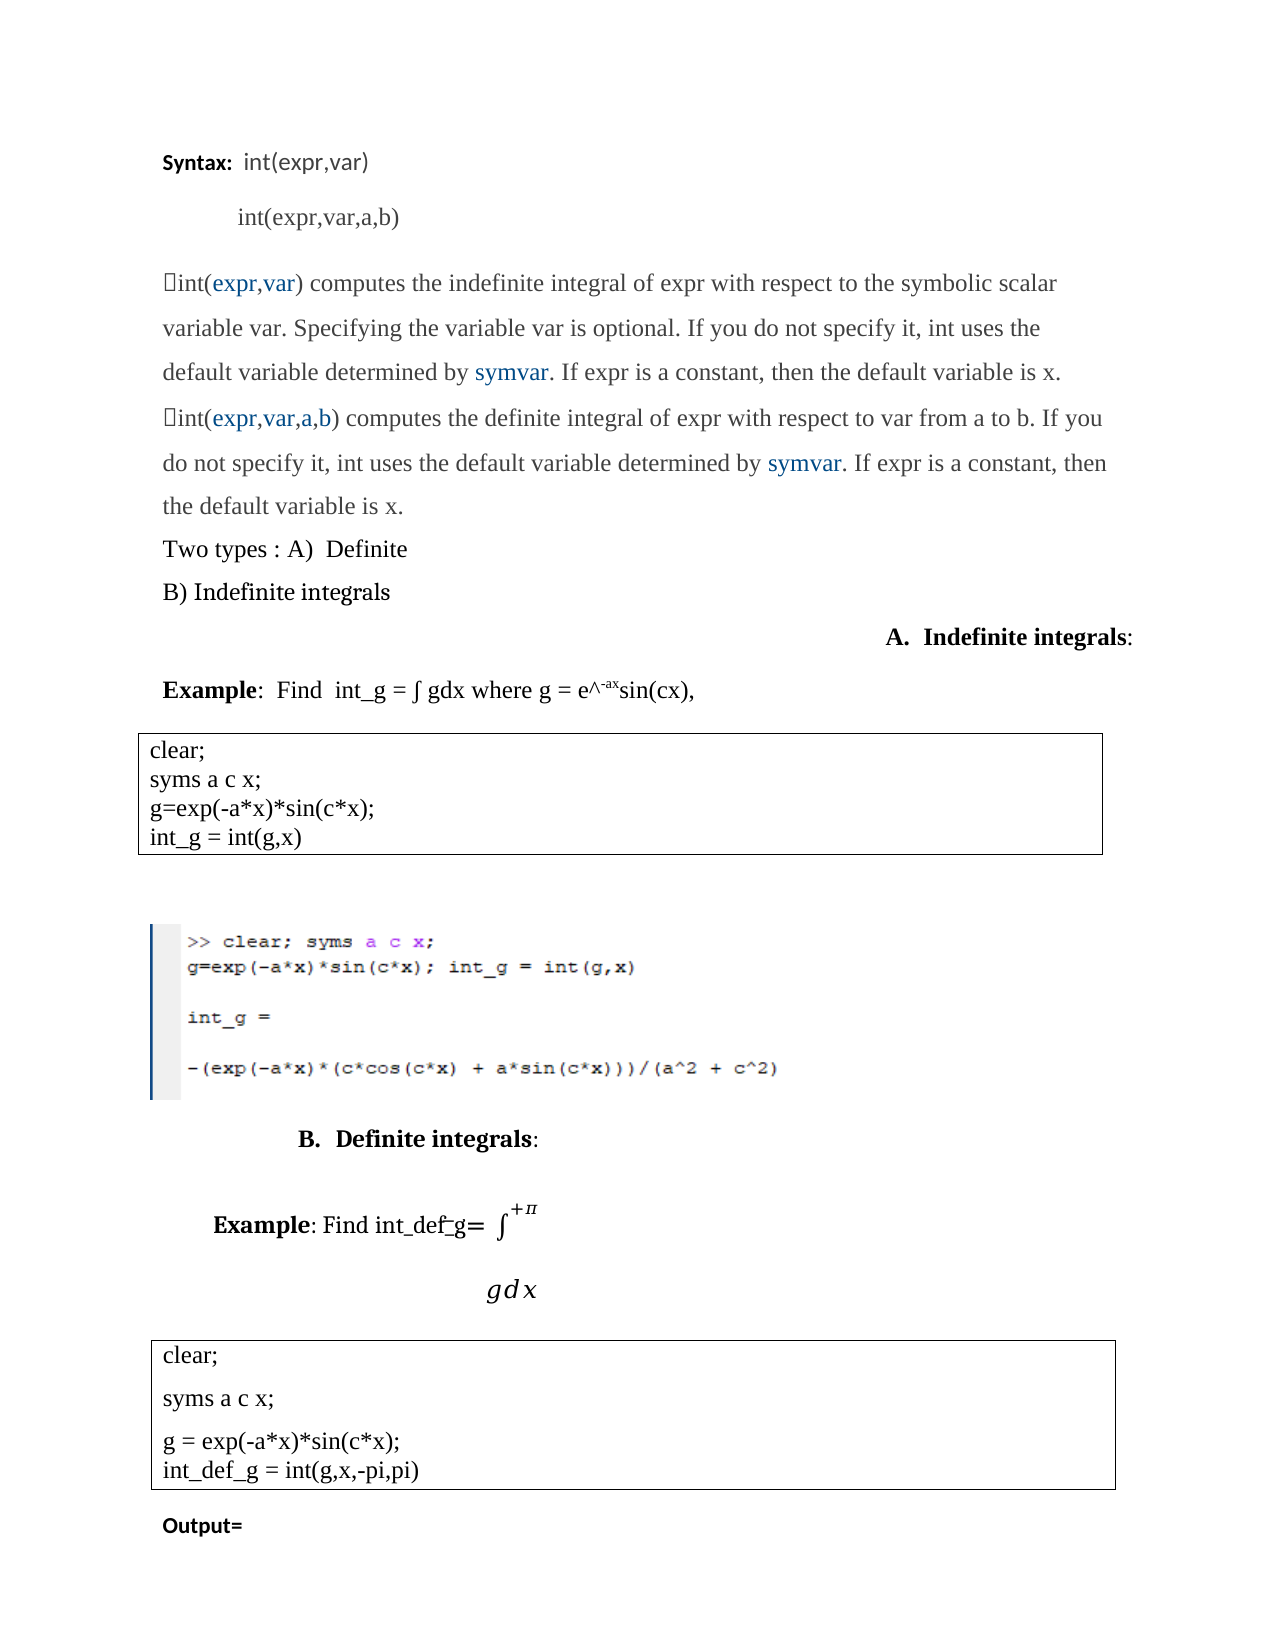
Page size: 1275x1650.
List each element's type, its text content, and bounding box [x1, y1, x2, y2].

subtitle Indefinite integrals: [125, 622, 1133, 650]
text Syntax: int(expr,var) [162, 146, 1133, 176]
text int(expr,var,a,b) computes the definite integral of expr with respect to var from a to b. If you do not specify it, int uses the default variable determined by symvar. If expr is a constant, then the default variable is x. [162, 400, 1111, 520]
list Definite integrals: Example: Find int_def_g= ∫+𝜋 𝑔𝑑𝑥 [162, 1124, 539, 1304]
text Example: Find int_g = ʃ gdx where g = e^-axsin(cx), [162, 675, 1133, 704]
text int(expr,var,a,b) [237, 202, 1133, 230]
list Indefinite integrals [162, 577, 1133, 607]
text Output= [162, 1511, 1133, 1539]
text Two types : A) Definite [162, 534, 1133, 563]
text int(expr,var) computes the indefinite integral of expr with respect to the symbolic scalar variable var. Specifying the variable var is optional. If you do not specify it, int uses the default variable determined by symvar. If expr is a constant, then the default variable is x. [162, 265, 1076, 385]
picture [150, 924, 797, 1100]
